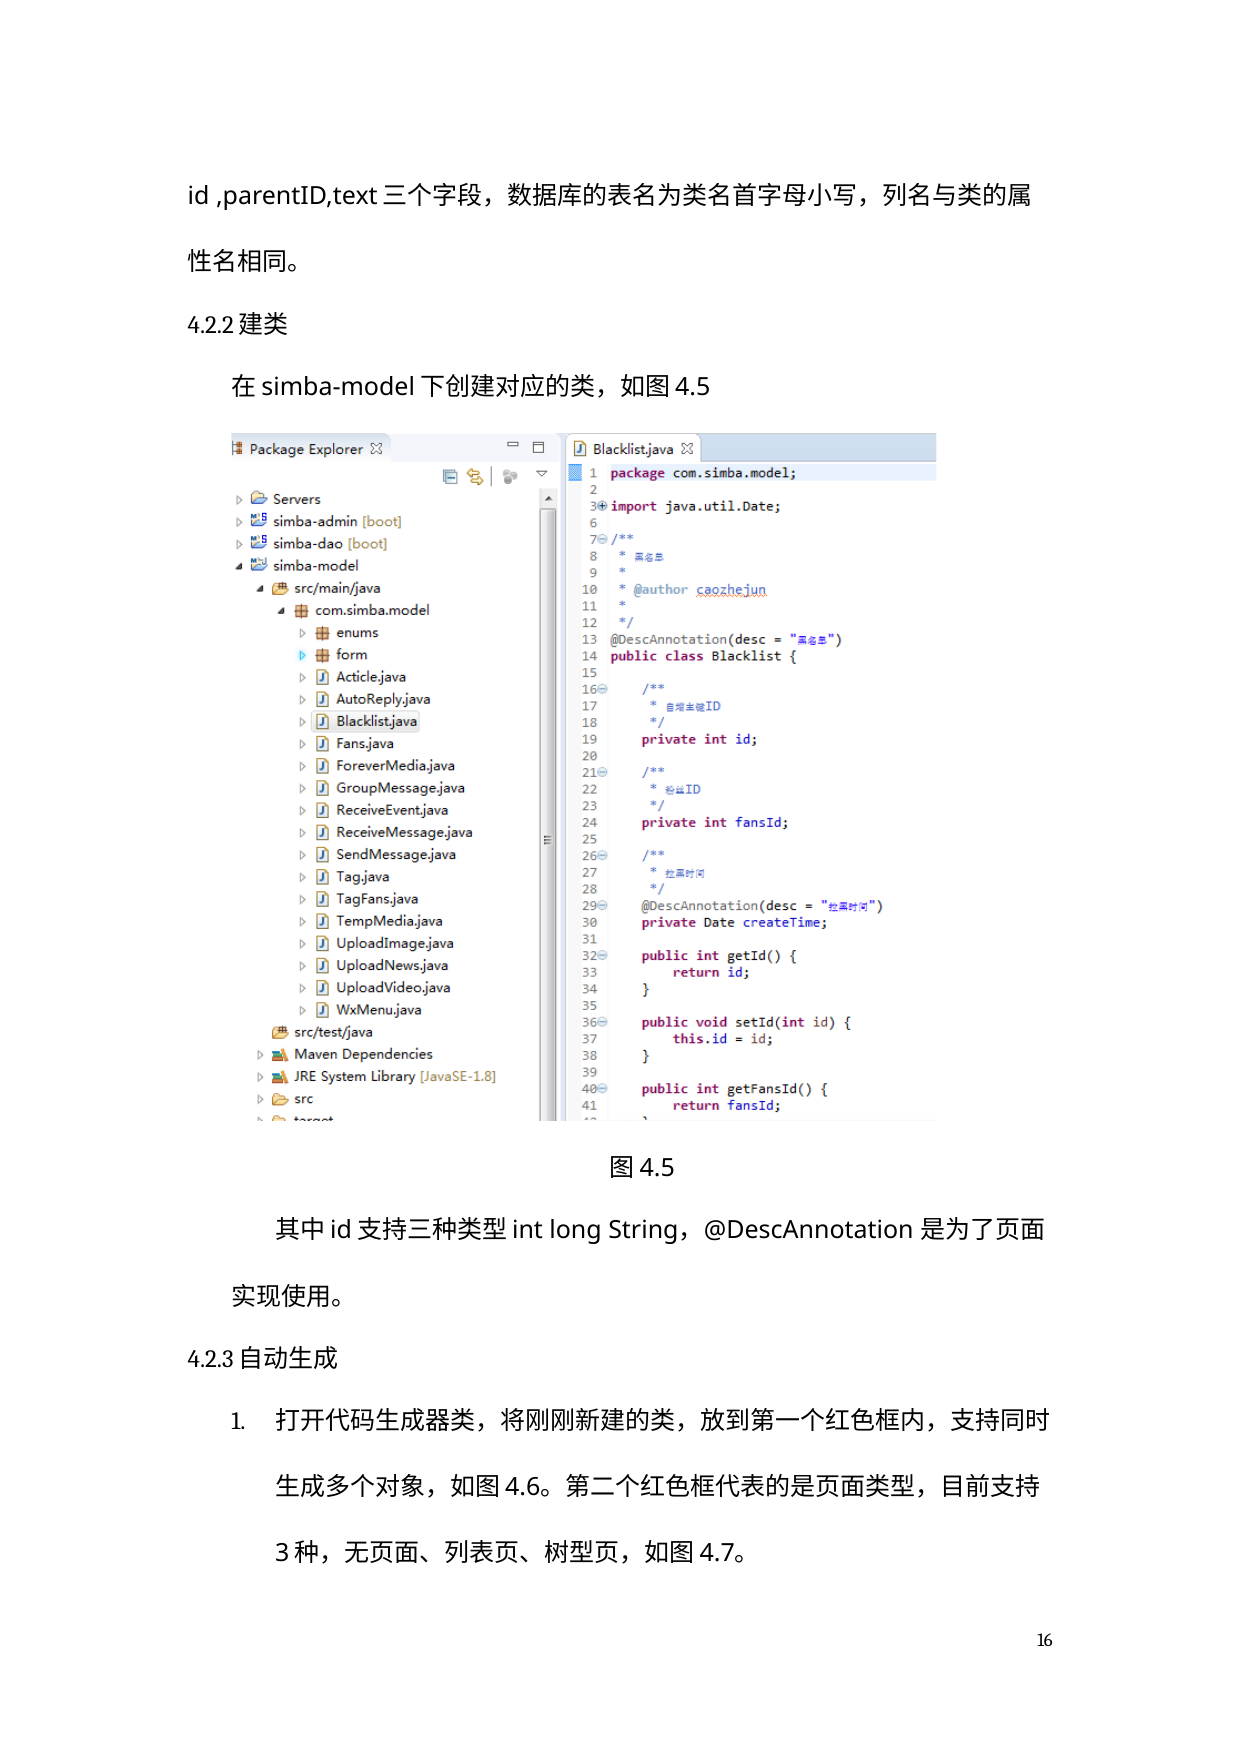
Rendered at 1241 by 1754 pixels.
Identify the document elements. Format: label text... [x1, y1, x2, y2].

text 其中id支持三种类型int long String，@DescAnnotation 是为了页面实现使用。 [231, 1206, 1053, 1316]
text 4.2.3自动生成 [187, 1334, 1053, 1378]
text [187, 172, 1053, 282]
picture [231, 433, 937, 1121]
list 打开代码生成器类，将刚刚新建的类，放到第一个红色框内，支持同时生成多个对象，如图4.6。第二个红色框代表的是页面类型，目前支持3种，无页面、列表页、树型页，如图4.7。 [231, 1397, 1053, 1573]
text 在simba-model下创建对应的类，如图4.5 [187, 362, 1053, 406]
text 4.2.2建类 [187, 300, 1053, 344]
text 图4.5 [187, 1144, 1053, 1188]
